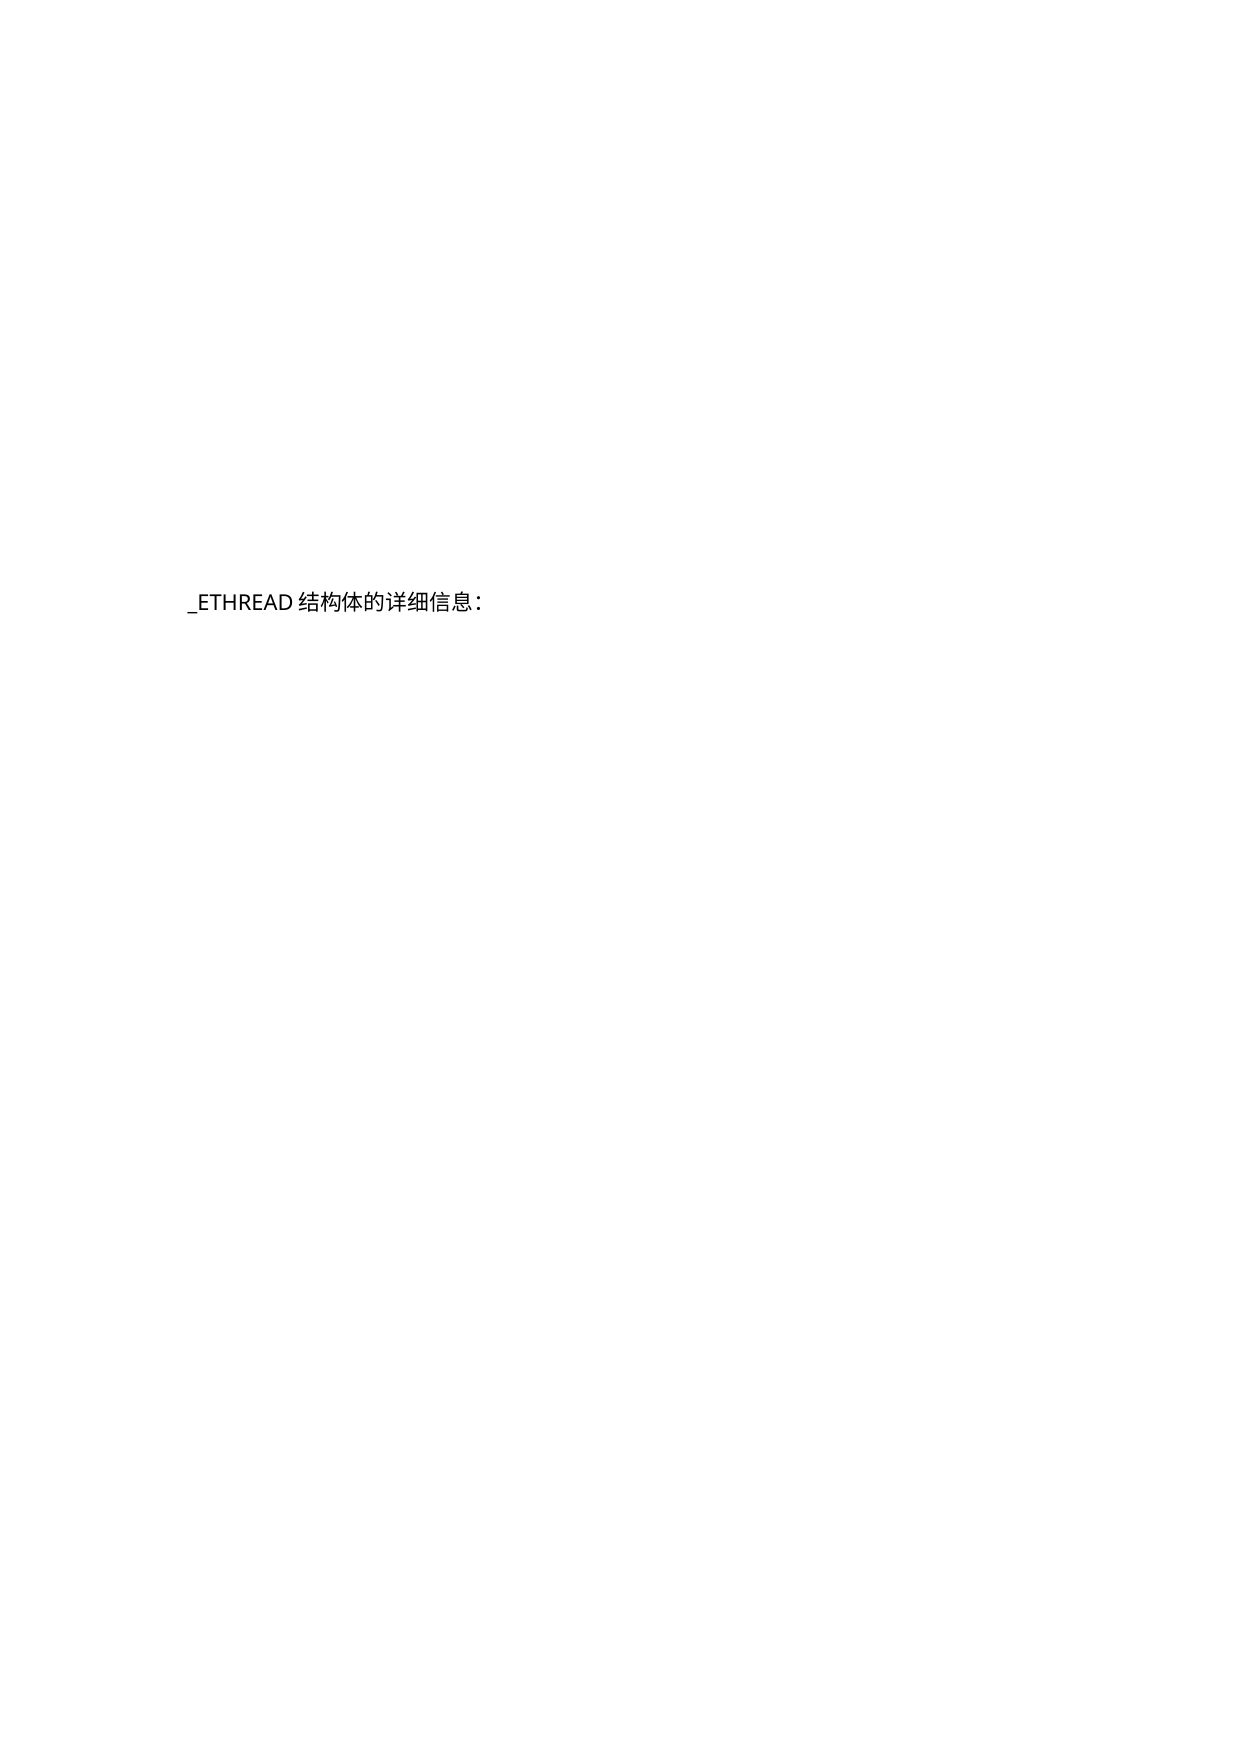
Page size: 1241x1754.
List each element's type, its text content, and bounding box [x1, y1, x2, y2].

text _ETHREAD结构体的详细信息： [187, 584, 1053, 617]
